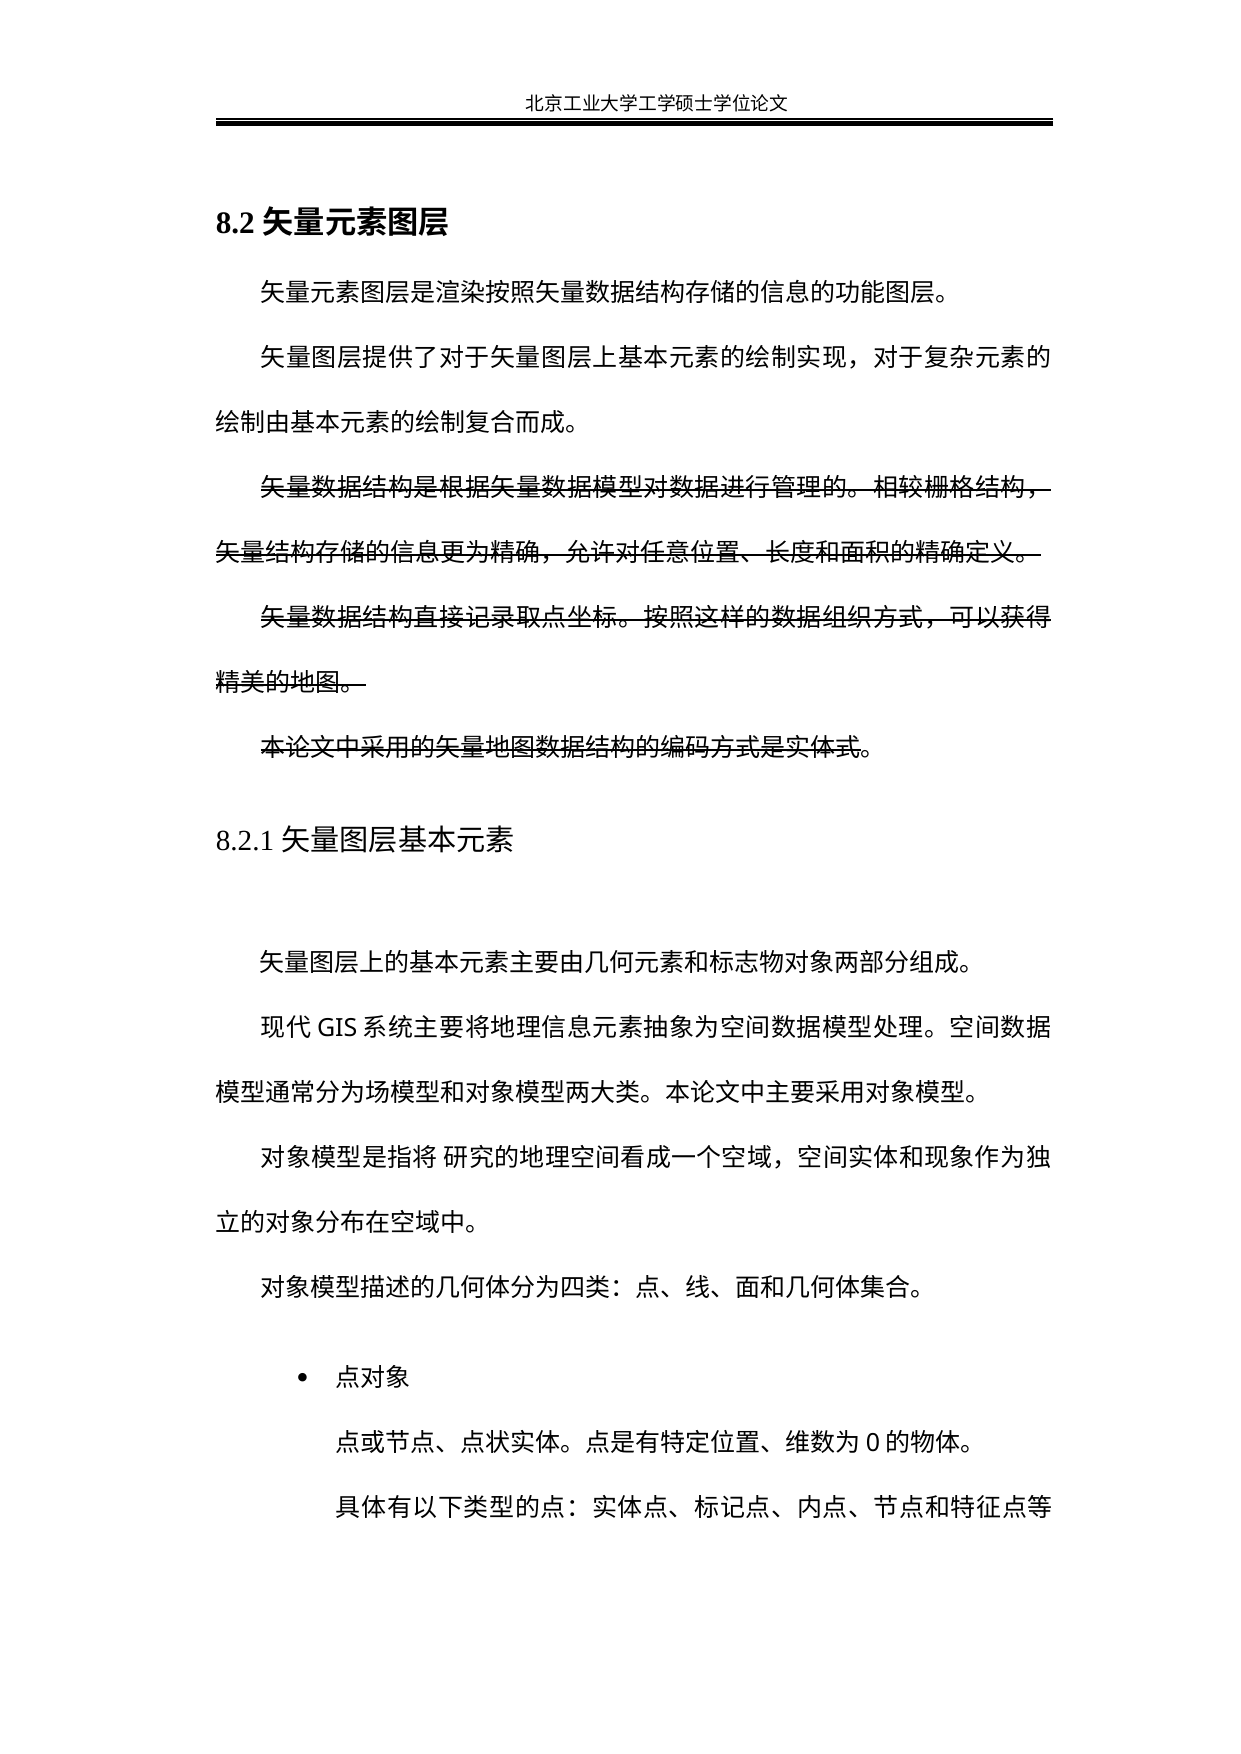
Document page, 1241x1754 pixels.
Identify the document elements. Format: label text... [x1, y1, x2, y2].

text 矢量元素图层是渲染按照矢量数据结构存储的信息的功能图层。 [216, 258, 1053, 323]
text 矢量图层提供了对于矢量图层上基本元素的绘制实现，对于复杂元素的绘制由基本元素的绘制复合而成。 [216, 323, 1053, 453]
text 矢量数据结构是根据矢量数据模型对数据进行管理的。相较栅格结构，矢量结构存储的信息更为精确，允许对任意位置、长度和面积的精确定义。 [216, 453, 1053, 583]
subtitle 矢量图层基本元素 [216, 805, 1053, 870]
text 现代GIS系统主要将地理信息元素抽象为空间数据模型处理。空间数据模型通常分为场模型和对象模型两大类。本论文中主要采用对象模型。 [216, 993, 1053, 1123]
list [298, 1343, 1053, 1538]
subtitle 矢量元素图层 [216, 187, 1053, 252]
text 本论文中采用的矢量地图数据结构的编码方式是实体式。 [216, 713, 1053, 778]
text 矢量图层上的基本元素主要由几何元素和标志物对象两部分组成。 [216, 928, 1053, 993]
text 矢量数据结构直接记录取点坐标。按照这样的数据组织方式，可以获得精美的地图。 [216, 583, 1053, 713]
text 对象模型是指将 研究的地理空间看成一个空域，空间实体和现象作为独立的对象分布在空域中。 [216, 1123, 1053, 1253]
text 对象模型描述的几何体分为四类：点、线、面和几何体集合。 [216, 1253, 1053, 1318]
